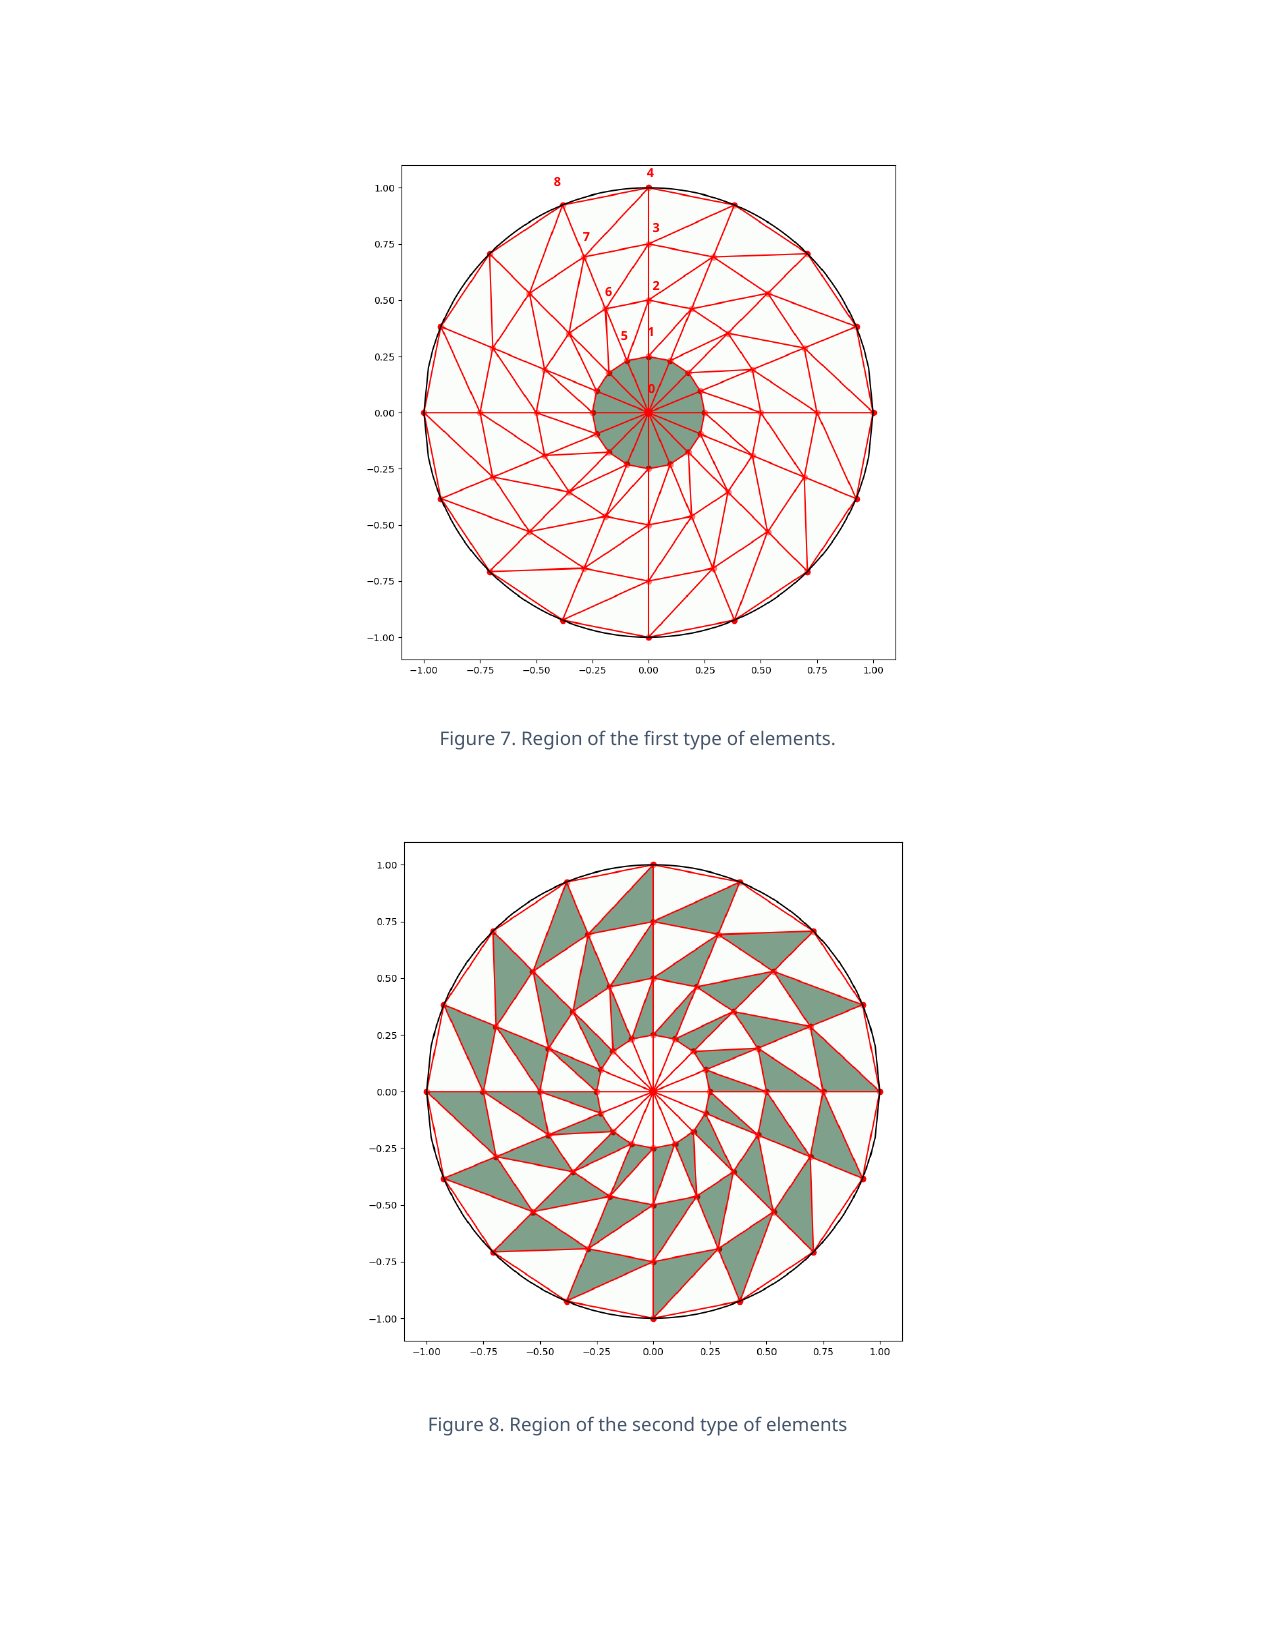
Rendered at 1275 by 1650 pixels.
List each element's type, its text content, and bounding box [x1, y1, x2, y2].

text Figure 7. Region of the first type of elements. [150, 725, 1125, 751]
picture [352, 150, 923, 695]
text Figure 8. Region of the second type of elements [150, 1412, 1125, 1437]
picture [352, 822, 923, 1382]
